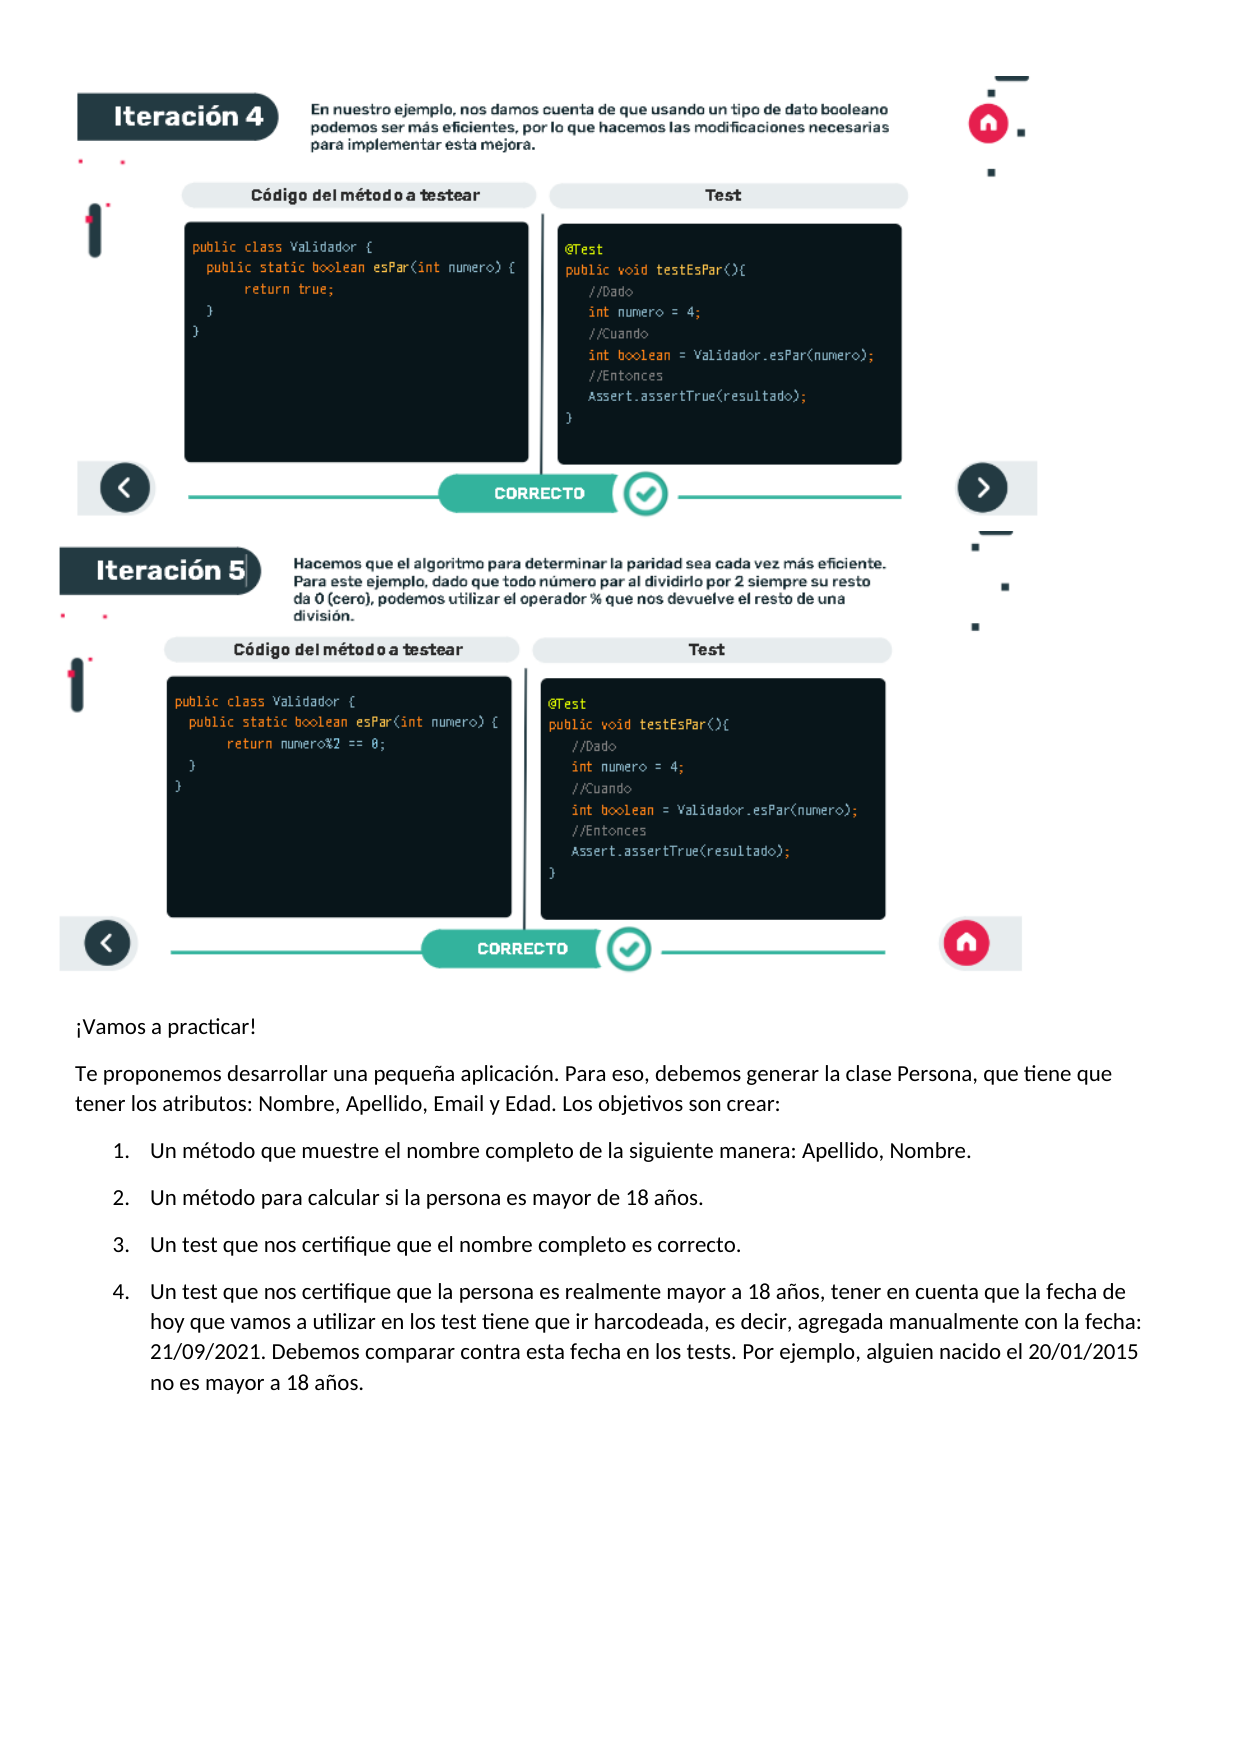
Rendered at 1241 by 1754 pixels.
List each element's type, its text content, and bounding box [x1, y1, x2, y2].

picture [47, 76, 1038, 989]
list Un test que nos certifique que la persona es realmente mayor a 18 años, tener en cuenta que la fecha de hoy que vamos a utilizar en los test tiene que ir harcodeada, es decir, agregada manualmente con la fecha: 21/09/2021. Debemos comparar contra esta fecha en los tests. Por ejemplo, alguien nacido el 20/01/2015 no es mayor a 18 años. [112, 1277, 1165, 1396]
list Un método que muestre el nombre completo de la siguiente manera: Apellido, Nombre. [112, 1136, 1165, 1164]
list Un test que nos certifique que el nombre completo es correcto. [112, 1230, 1165, 1258]
text Te proponemos desarrollar una pequeña aplicación. Para eso, debemos generar la clase Persona, que tiene que tener los atributos: Nombre, Apellido, Email y Edad. Los objetivos son crear: [75, 1059, 1165, 1118]
text ¡Vamos a practicar! [75, 1012, 1165, 1041]
list Un método para calcular si la persona es mayor de 18 años. [112, 1183, 1165, 1211]
